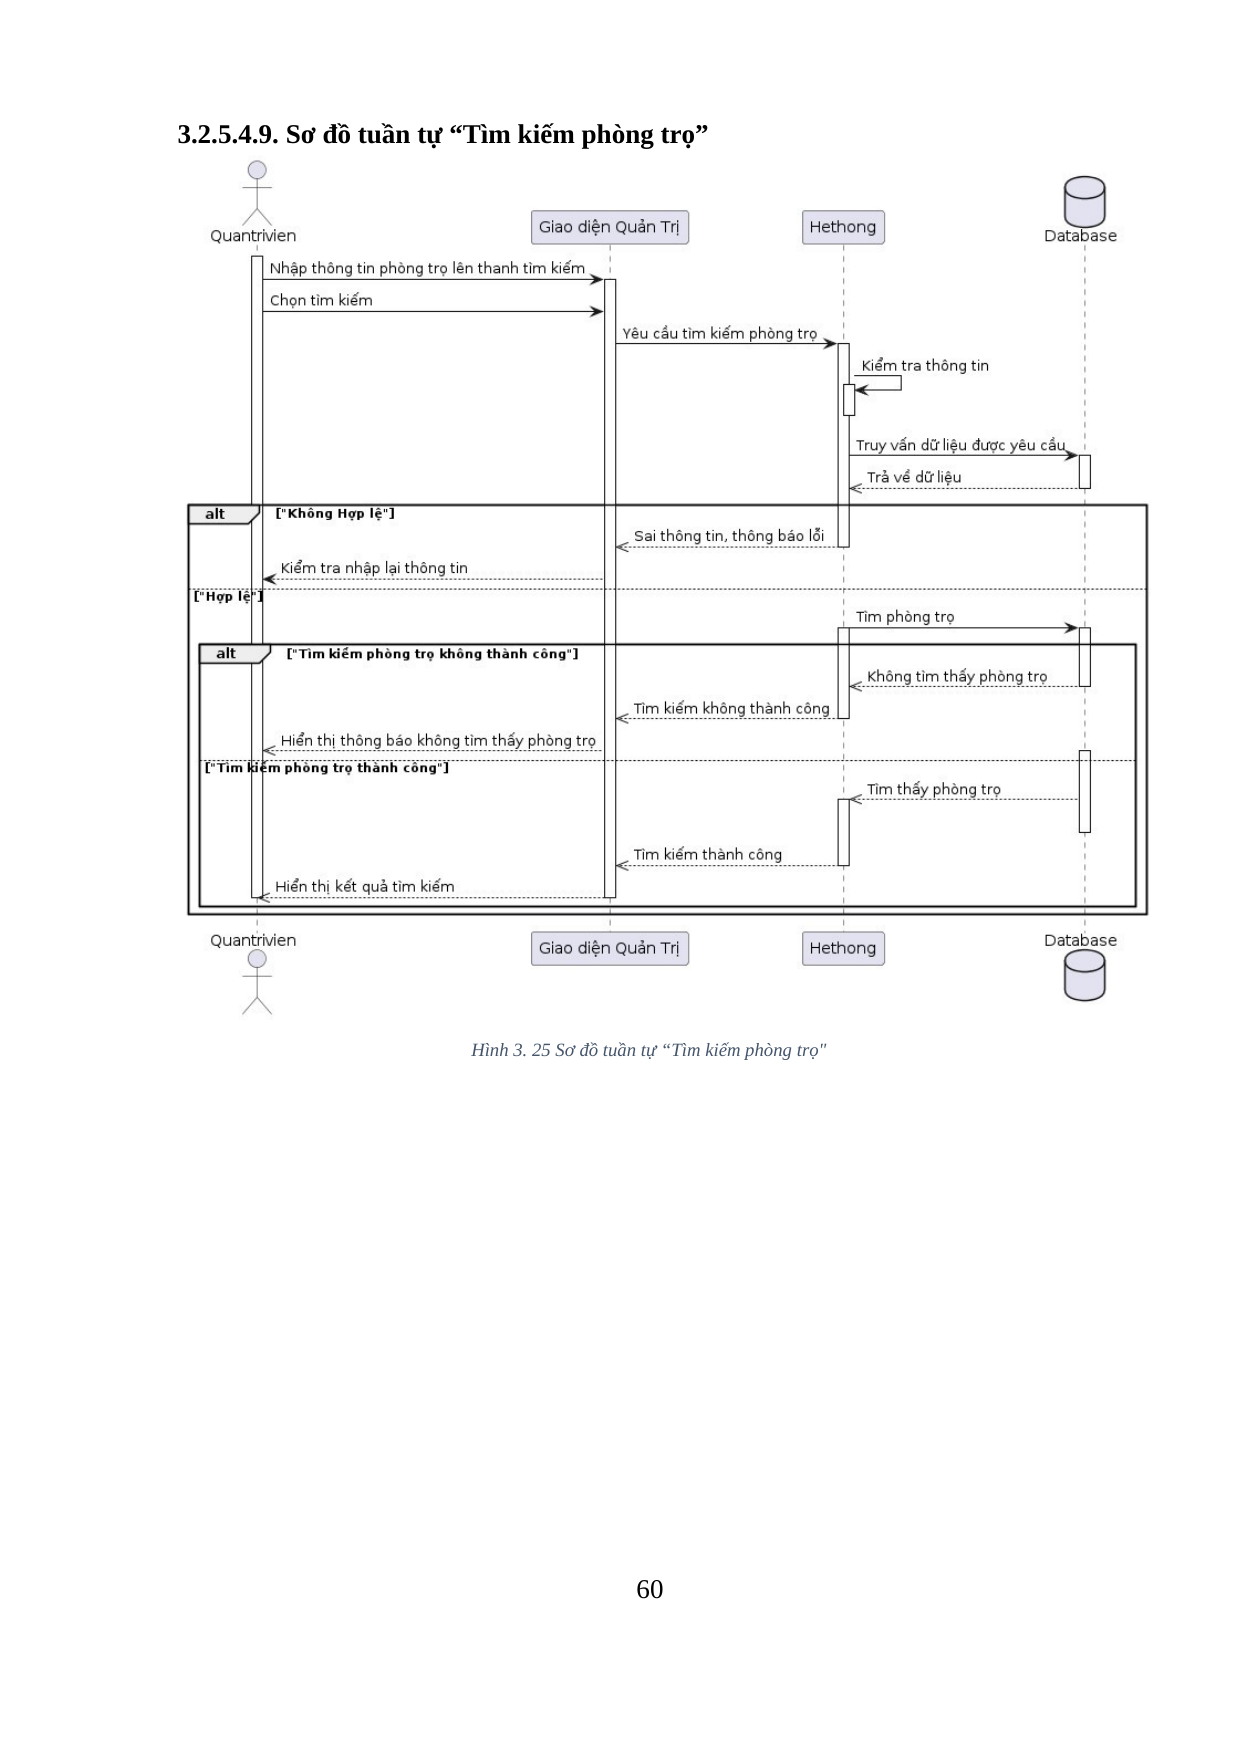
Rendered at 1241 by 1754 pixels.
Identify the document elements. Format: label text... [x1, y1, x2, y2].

text 3.2.5.4.9. Sơ đồ tuần tự “Tìm kiếm phòng trọ” [177, 118, 1122, 155]
text Hình 3. 25 Sơ đồ tuần tự “Tìm kiếm phòng trọ" [177, 1038, 1122, 1060]
picture [177, 155, 1153, 1020]
